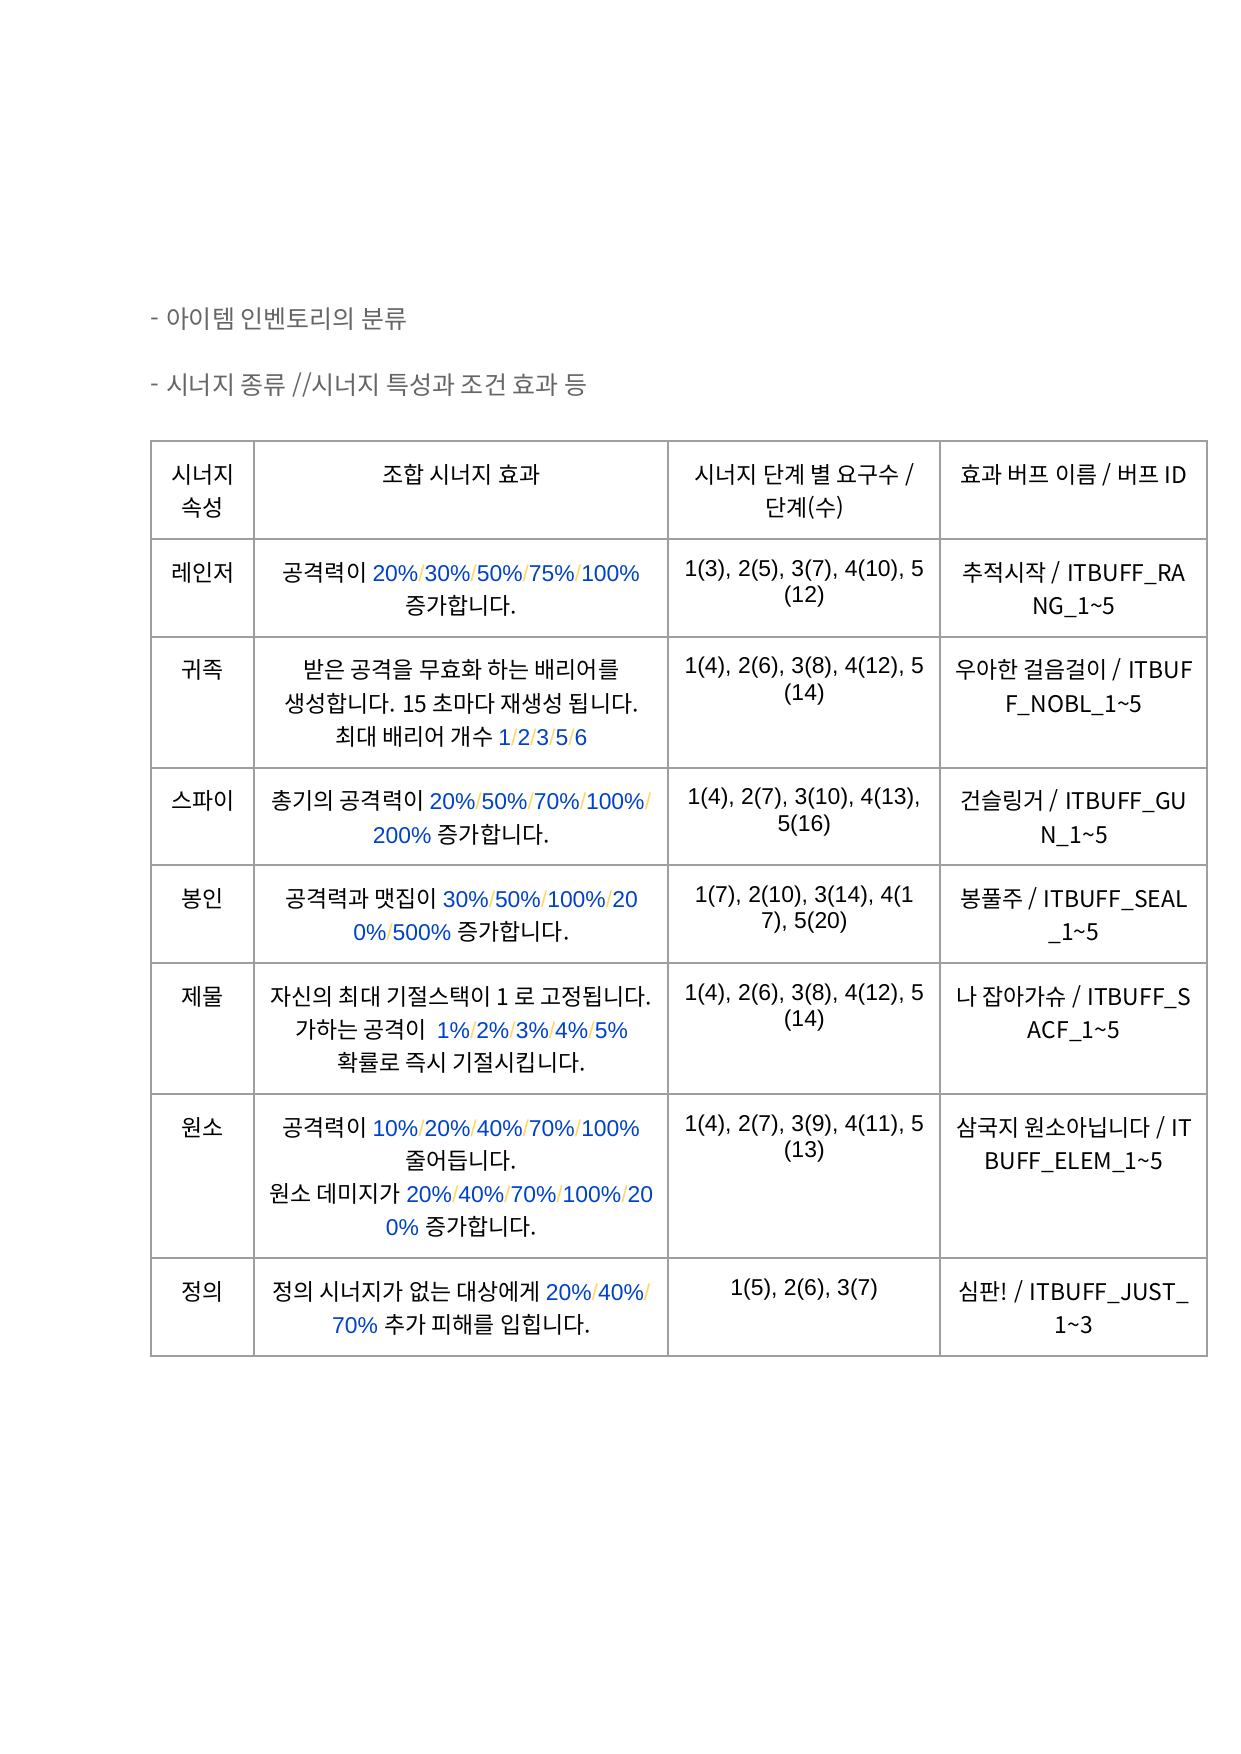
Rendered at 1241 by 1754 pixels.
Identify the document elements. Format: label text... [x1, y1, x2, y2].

table_cell 레인저 [152, 540, 253, 636]
table_cell 자신의 최대 기절스택이 1로 고정됩니다. 가하는 공격이 1%/2%/3%/4%/5% 확률로 즉시 기절시킵니다. [255, 964, 667, 1093]
table_cell 공격력과 맷집이 30%/50%/100%/200%/500% 증가합니다. [255, 866, 667, 962]
table_cell 우아한 걸음걸이 / ITBUFF_NOBL_1~5 [941, 638, 1206, 767]
table_cell 정의 시너지가 없는 대상에게 20%/40%/70% 추가 피해를 입힙니다. [255, 1259, 667, 1355]
table_cell 1(4), 2(6), 3(8), 4(12), 5(14) [669, 638, 939, 767]
table_cell 1(3), 2(5), 3(7), 4(10), 5(12) [669, 540, 939, 636]
table_cell 제물 [152, 964, 253, 1093]
subtitle - 시너지 종류 //시너지 특성과 조건 효과 등 [150, 365, 1090, 402]
table_header 조합 시너지 효과 [255, 442, 667, 538]
table_cell 1(4), 2(6), 3(8), 4(12), 5(14) [669, 964, 939, 1093]
table_cell 삼국지 원소아닙니다 / ITBUFF_ELEM_1~5 [941, 1095, 1206, 1257]
table_cell 건슬링거 / ITBUFF_GUN_1~5 [941, 769, 1206, 864]
table_cell 받은 공격을 무효화 하는 배리어를 생성합니다. 15초마다 재생성 됩니다. 최대 배리어 개수 1/2/3/5/6 [255, 638, 667, 767]
table_cell 원소 [152, 1095, 253, 1257]
table_cell 심판! / ITBUFF_JUST_1~3 [941, 1259, 1206, 1355]
table_cell 1(5), 2(6), 3(7) [669, 1259, 939, 1355]
table_cell 스파이 [152, 769, 253, 864]
table_cell 봉풀주 / ITBUFF_SEAL_1~5 [941, 866, 1206, 962]
table_cell 귀족 [152, 638, 253, 767]
table_cell 1(7), 2(10), 3(14), 4(17), 5(20) [669, 866, 939, 962]
table_cell 1(4), 2(7), 3(10), 4(13), 5(16) [669, 769, 939, 864]
subtitle - 아이템 인벤토리의 분류 [150, 300, 1090, 336]
table_cell 나 잡아가슈 / ITBUFF_SACF_1~5 [941, 964, 1206, 1093]
table_cell 정의 [152, 1259, 253, 1355]
table_cell 봉인 [152, 866, 253, 962]
table_header 효과 버프 이름 / 버프ID [941, 442, 1206, 538]
table_cell 공격력이 10%/20%/40%/70%/100% 줄어듭니다. 원소 데미지가 20%/40%/70%/100%/200% 증가합니다. [255, 1095, 667, 1257]
table_header 시너지 단계 별 요구수 / 단계(수) [669, 442, 939, 538]
table_cell 공격력이 20%/30%/50%/75%/100% 증가합니다. [255, 540, 667, 636]
table_cell 총기의 공격력이 20%/50%/70%/100%/200% 증가합니다. [255, 769, 667, 864]
table_cell 추적시작 / ITBUFF_RANG_1~5 [941, 540, 1206, 636]
table_cell 1(4), 2(7), 3(9), 4(11), 5(13) [669, 1095, 939, 1257]
table_header 시너지 속성 [152, 442, 253, 538]
